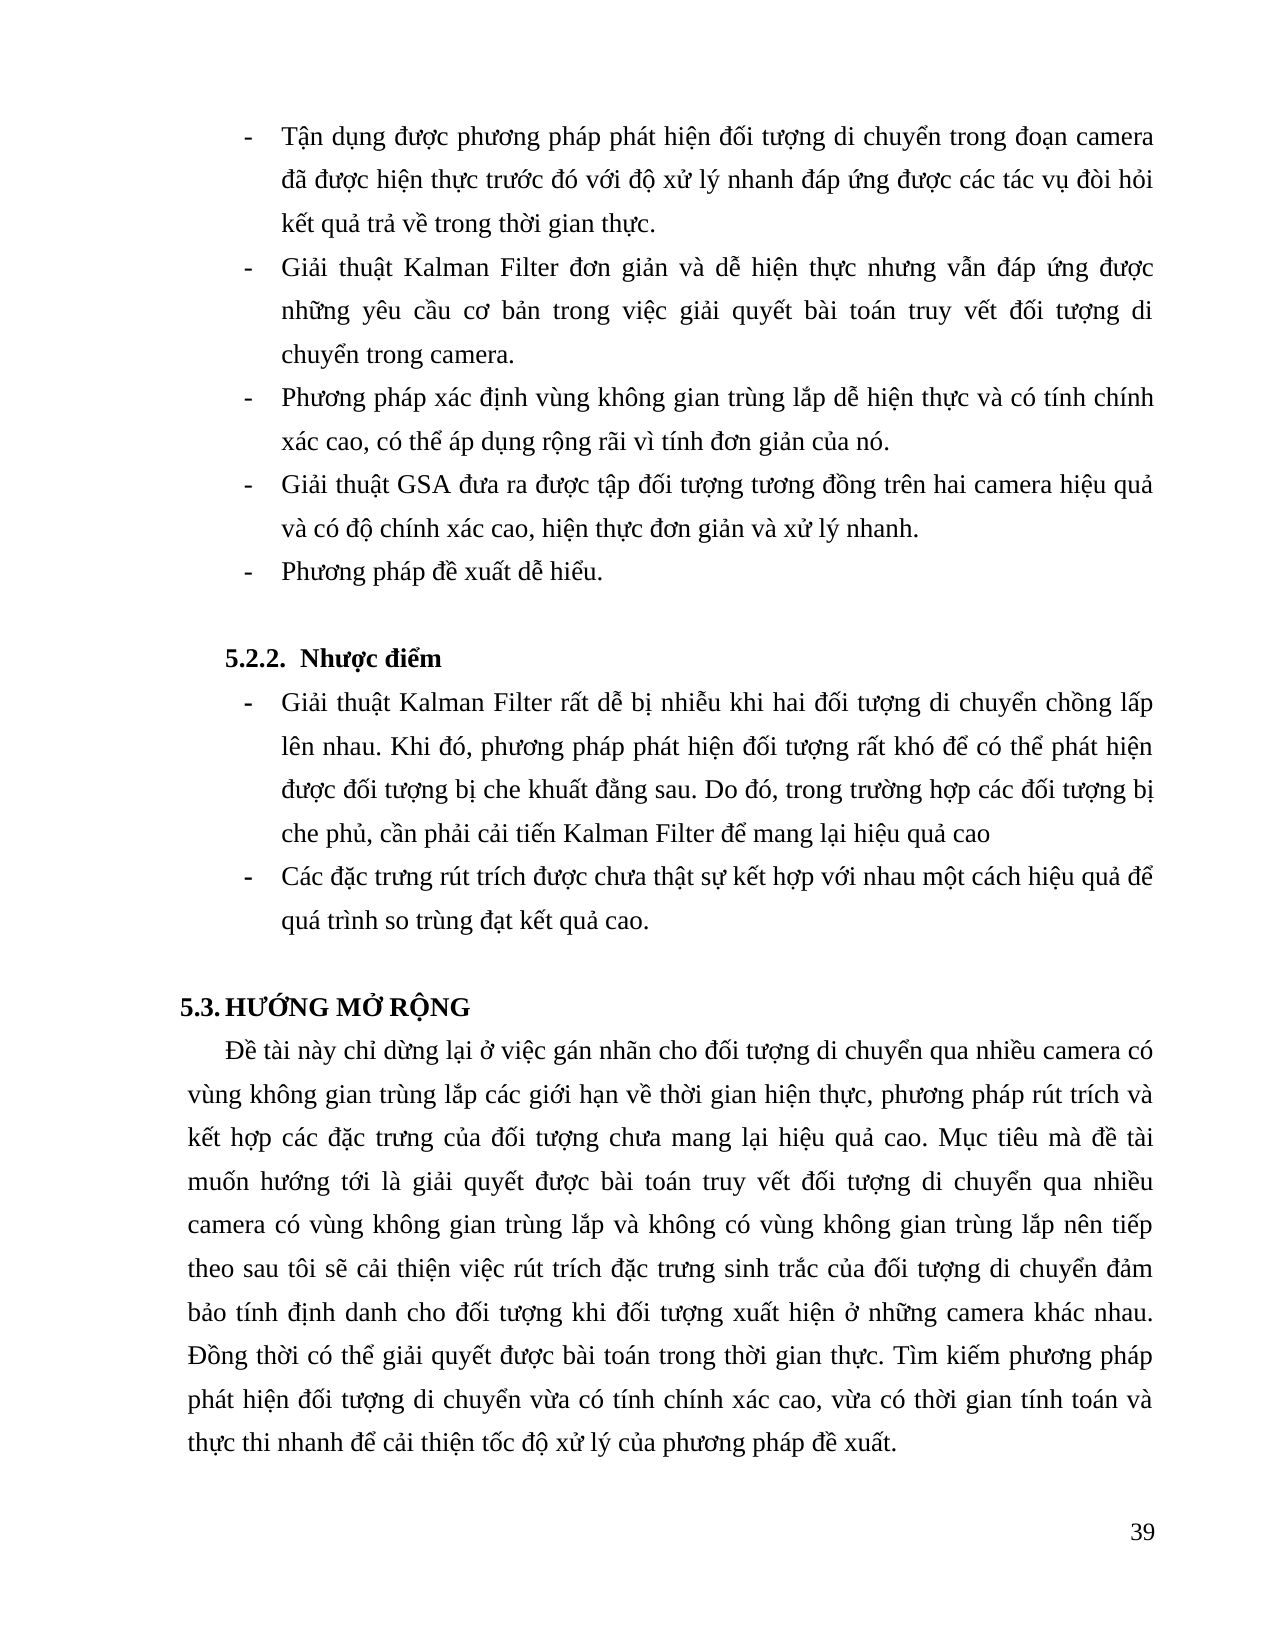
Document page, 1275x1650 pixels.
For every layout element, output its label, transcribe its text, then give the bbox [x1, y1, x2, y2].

list HƯỚNG MỞ RỘNG [180, 991, 1155, 1022]
list Giải thuật Kalman Filter đơn giản và dễ hiện thực nhưng vẫn đáp ứng được những yêu cầu cơ bản trong việc giải quyết bài toán truy vết đối tượng di chuyển trong camera. [244, 251, 1155, 369]
list Phương pháp xác định vùng không gian trùng lắp dễ hiện thực và có tính chính xác cao, có thể áp dụng rộng rãi vì tính đơn giản của nó. [244, 381, 1155, 456]
list Nhược điểm [225, 642, 1155, 674]
list Giải thuật GSA đưa ra được tập đối tượng tương đồng trên hai camera hiệu quả và có độ chính xác cao, hiện thực đơn giản và xử lý nhanh. [244, 468, 1155, 543]
list Tận dụng được phương pháp phát hiện đối tượng di chuyển trong đoạn camera đã được hiện thực trước đó với độ xử lý nhanh đáp ứng được các tác vụ đòi hỏi kết quả trả về trong thời gian thực. [244, 120, 1155, 238]
list Phương pháp đề xuất dễ hiểu. [244, 555, 1155, 587]
list Đề tài này chỉ dừng lại ở việc gán nhãn cho đối tượng di chuyển qua nhiều camera có vùng không gian trùng lắp các giới hạn về thời gian hiện thực, phương pháp rút trích và kết hợp các đặc trưng của đối tượng chưa mang lại hiệu quả cao. Mục tiêu mà đề tài muốn hướng tới là giải quyết được bài toán truy vết đối tượng di chuyển qua nhiều camera có vùng không gian trùng lắp và không có vùng không gian trùng lắp nên tiếp theo sau tôi sẽ cải thiện việc rút trích đặc trưng sinh trắc của đối tượng di chuyển đảm bảo tính định danh cho đối tượng khi đối tượng xuất hiện ở những camera khác nhau. Đồng thời có thể giải quyết được bài toán trong thời gian thực. Tìm kiếm phương pháp phát hiện đối tượng di chuyển vừa có tính chính xác cao, vừa có thời gian tính toán và thực thi nhanh để cải thiện tốc độ xử lý của phương pháp đề xuất. [187, 1034, 1155, 1457]
list Các đặc trưng rút trích được chưa thật sự kết hợp với nhau một cách hiệu quả để quá trình so trùng đạt kết quả cao. [244, 860, 1155, 935]
list Giải thuật Kalman Filter rất dễ bị nhiễu khi hai đối tượng di chuyển chồng lấp lên nhau. Khi đó, phương pháp phát hiện đối tượng rất khó để có thể phát hiện được đối tượng bị che khuất đằng sau. Do đó, trong trường hợp các đối tượng bị che phủ, cần phải cải tiến Kalman Filter để mang lại hiệu quả cao [244, 686, 1155, 848]
